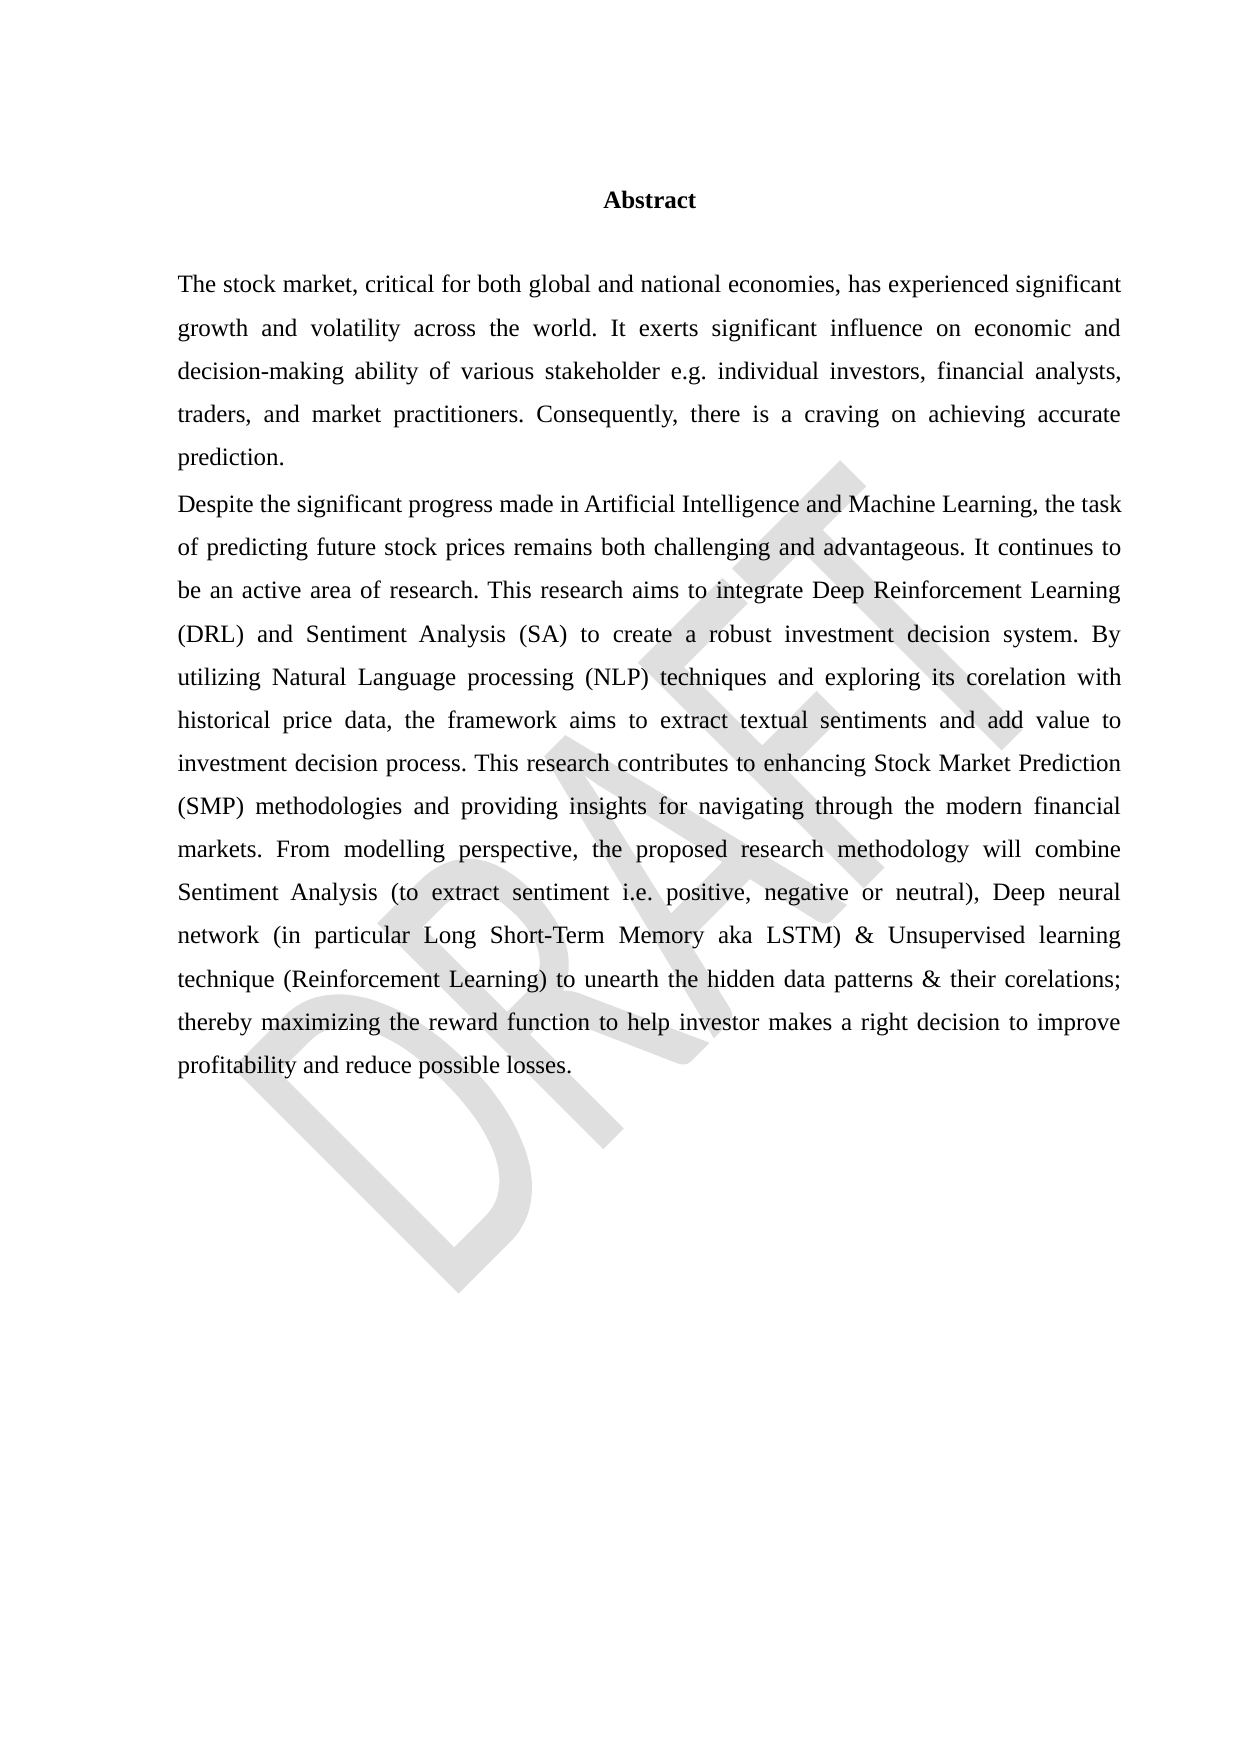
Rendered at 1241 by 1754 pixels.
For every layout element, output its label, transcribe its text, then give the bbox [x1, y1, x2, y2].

text The stock market, critical for both global and national economies, has experienced significant growth and volatility across the world. It exerts significant influence on economic and decision-making ability of various stakeholder e.g. individual investors, financial analysts, traders, and market practitioners. Consequently, there is a craving on achieving accurate prediction. [177, 269, 1122, 471]
text Despite the significant progress made in Artificial Intelligence and Machine Learning, the task of predicting future stock prices remains both challenging and advantageous. It continues to be an active area of research. This research aims to integrate Deep Reinforcement Learning (DRL) and Sentiment Analysis (SA) to create a robust investment decision system. By utilizing Natural Language processing (NLP) techniques and exploring its corelation with historical price data, the framework aims to extract textual sentiments and add value to investment decision process. This research contributes to enhancing Stock Market Prediction (SMP) methodologies and providing insights for navigating through the modern financial markets. From modelling perspective, the proposed research methodology will combine Sentiment Analysis (to extract sentiment i.e. positive, negative or neutral), Deep neural network (in particular Long Short-Term Memory aka LSTM) & Unsupervised learning technique (Reinforcement Learning) to unearth the hidden data patterns & their corelations; thereby maximizing the reward function to help investor makes a right decision to improve profitability and reduce possible losses. [177, 489, 1122, 1079]
subtitle Abstract [177, 185, 1122, 213]
